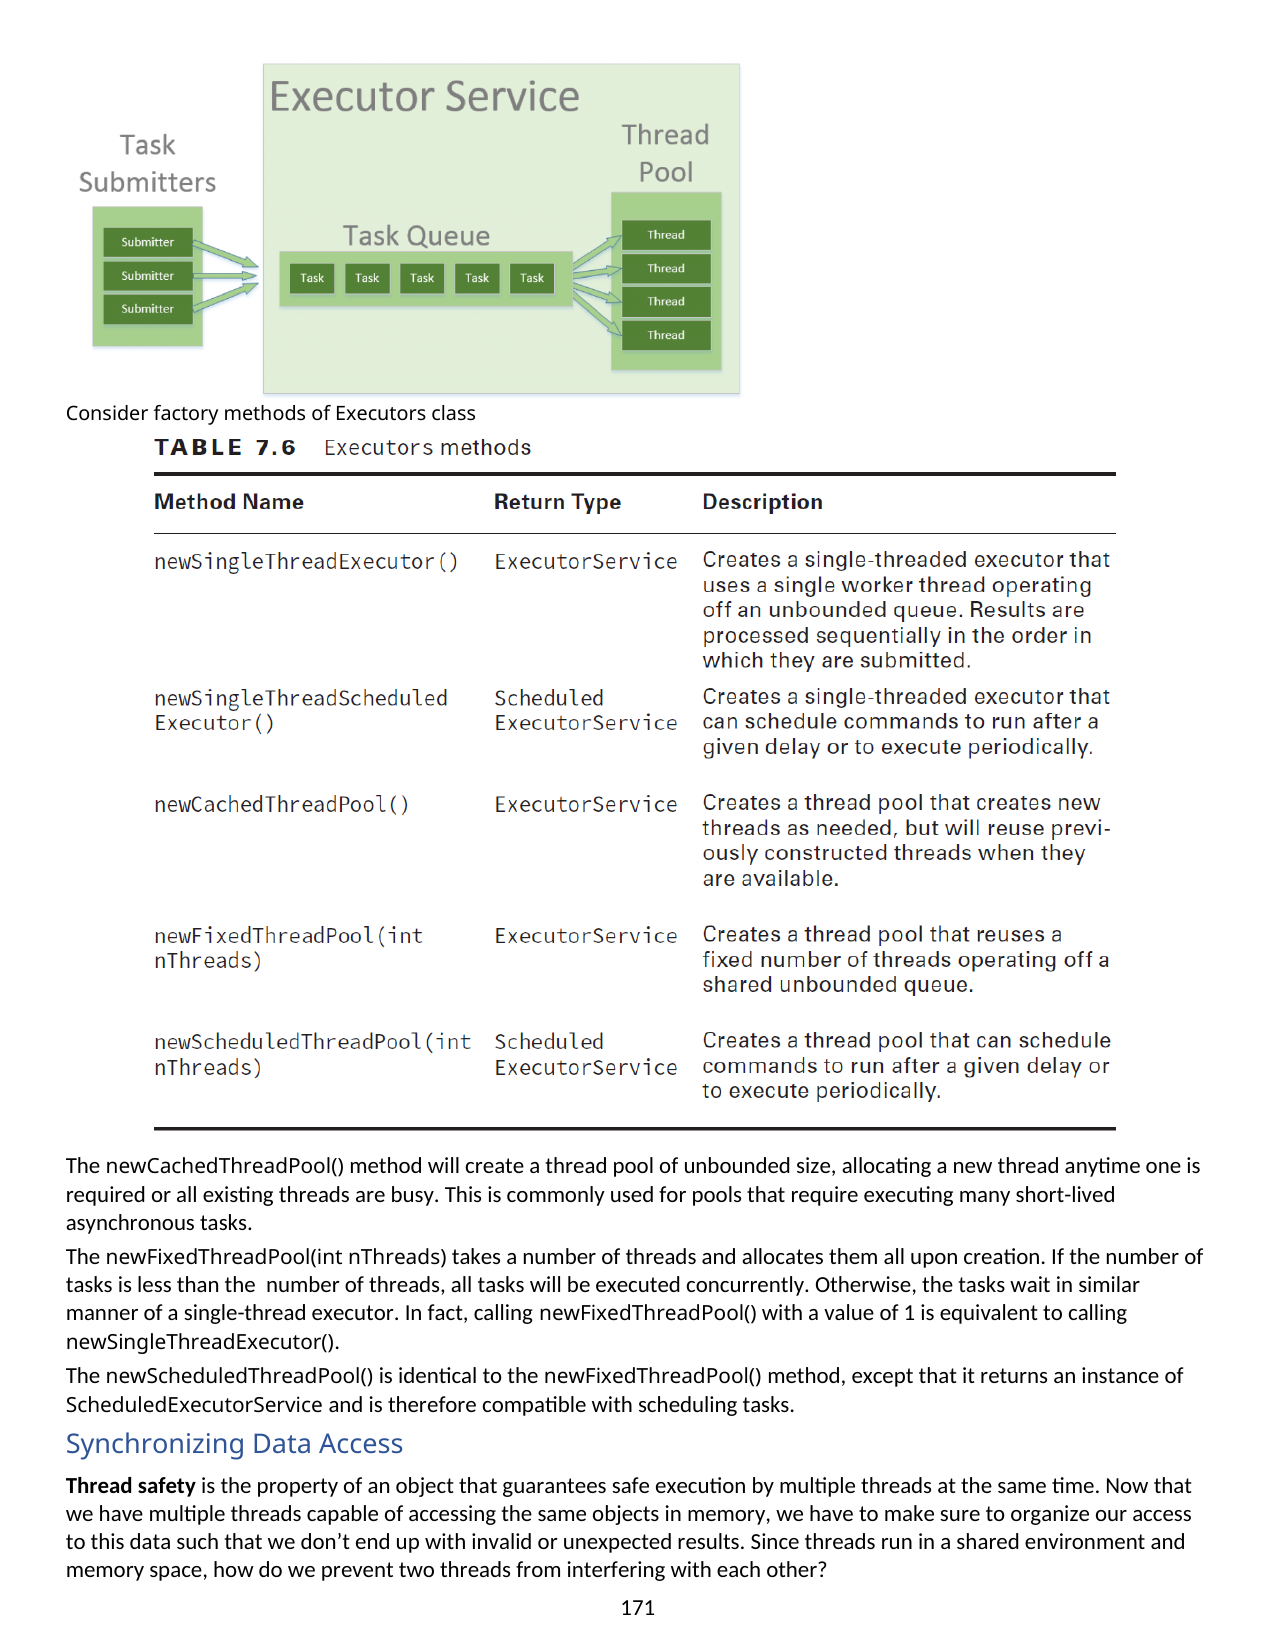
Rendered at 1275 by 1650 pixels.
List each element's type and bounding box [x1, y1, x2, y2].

picture [65, 56, 761, 399]
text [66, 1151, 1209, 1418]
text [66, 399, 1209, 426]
picture [140, 425, 1136, 1146]
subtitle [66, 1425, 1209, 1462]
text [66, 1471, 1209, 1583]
